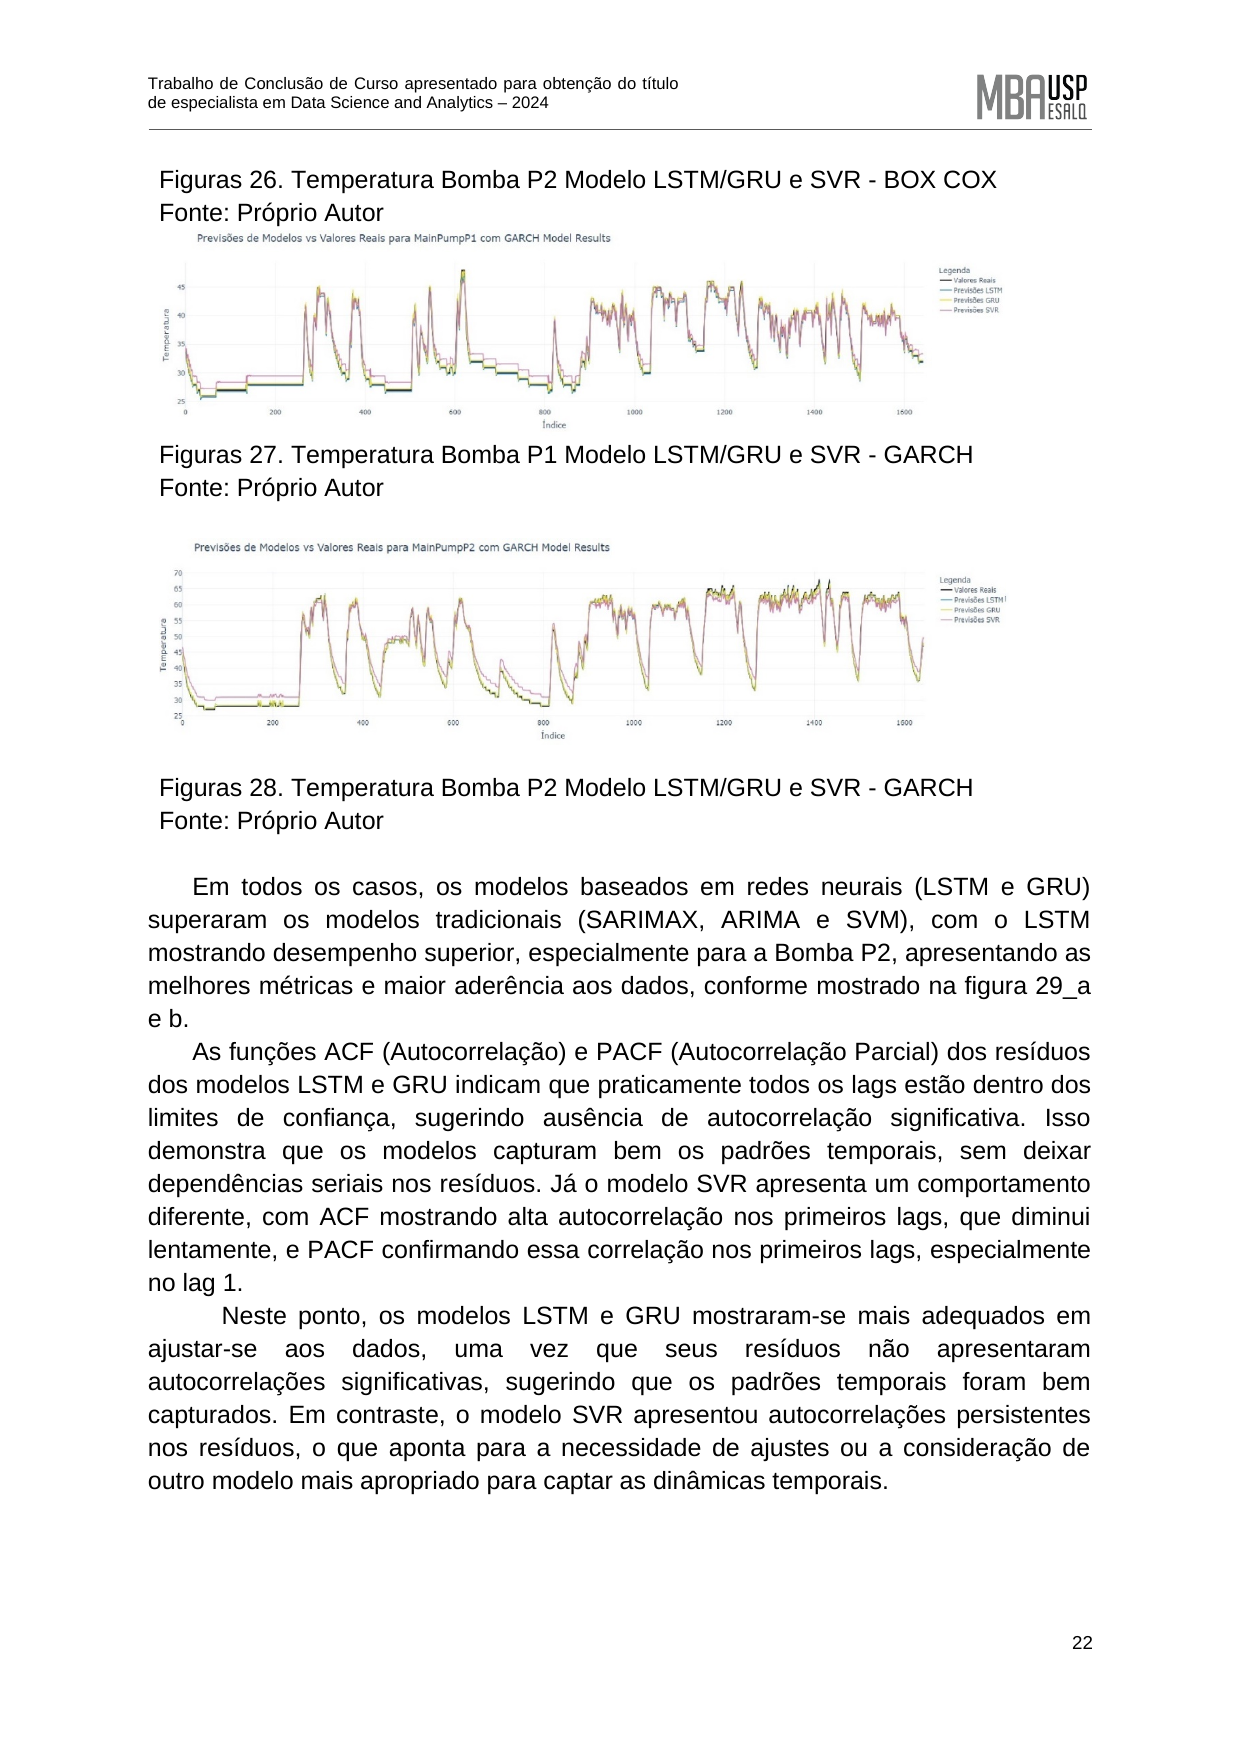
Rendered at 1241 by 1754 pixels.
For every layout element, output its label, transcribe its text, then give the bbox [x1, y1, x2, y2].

picture [972, 72, 1089, 120]
text Em todos os casos, os modelos baseados em redes neurais (LSTM e GRU) superaram os modelos tradicionais (SARIMAX, ARIMA e SVM), com o LSTM mostrando desempenho superior, especialmente para a Bomba P2, apresentando as melhores métricas e maior aderência aos dados, conforme mostrado na figura 29_a e b. [148, 872, 1092, 1033]
table_header [148, 538, 1145, 773]
table_cell [148, 231, 1092, 440]
text Neste ponto, os modelos LSTM e GRU mostraram-se mais adequados em ajustar-se aos dados, uma vez que seus resíduos não apresentaram autocorrelações significativas, sugerindo que os padrões temporais foram bem capturados. Em contraste, o modelo SVR apresentou autocorrelações persistentes nos resíduos, o que aponta para a necessidade de ajustes ou a consideração de outro modelo mais apropriado para captar as dinâmicas temporais. [148, 1301, 1092, 1495]
table_cell Figuras 27. Temperatura Bomba P1 Modelo LSTM/GRU e SVR - GARCH Fonte: Próprio Autor [148, 440, 1092, 505]
table_cell Figuras 28. Temperatura Bomba P2 Modelo LSTM/GRU e SVR - GARCH Fonte: Próprio Autor [148, 773, 1145, 839]
picture [158, 538, 1010, 745]
text As funções ACF (Autocorrelação) e PACF (Autocorrelação Parcial) dos resíduos dos modelos LSTM e GRU indicam que praticamente todos os lags estão dentro dos limites de confiança, sugerindo ausência de autocorrelação significativa. Isso demonstra que os modelos capturam bem os padrões temporais, sem deixar dependências seriais nos resíduos. Já o modelo SVR apresenta um comportamento diferente, com ACF mostrando alta autocorrelação nos primeiros lags, que diminui lentamente, e PACF confirmando essa correlação nos primeiros lags, especialmente no lag 1. [148, 1037, 1092, 1297]
picture [158, 230, 1006, 436]
table_cell Figuras 26. Temperatura Bomba P2 Modelo LSTM/GRU e SVR - BOX COX Fonte: Próprio Autor [148, 165, 1092, 231]
